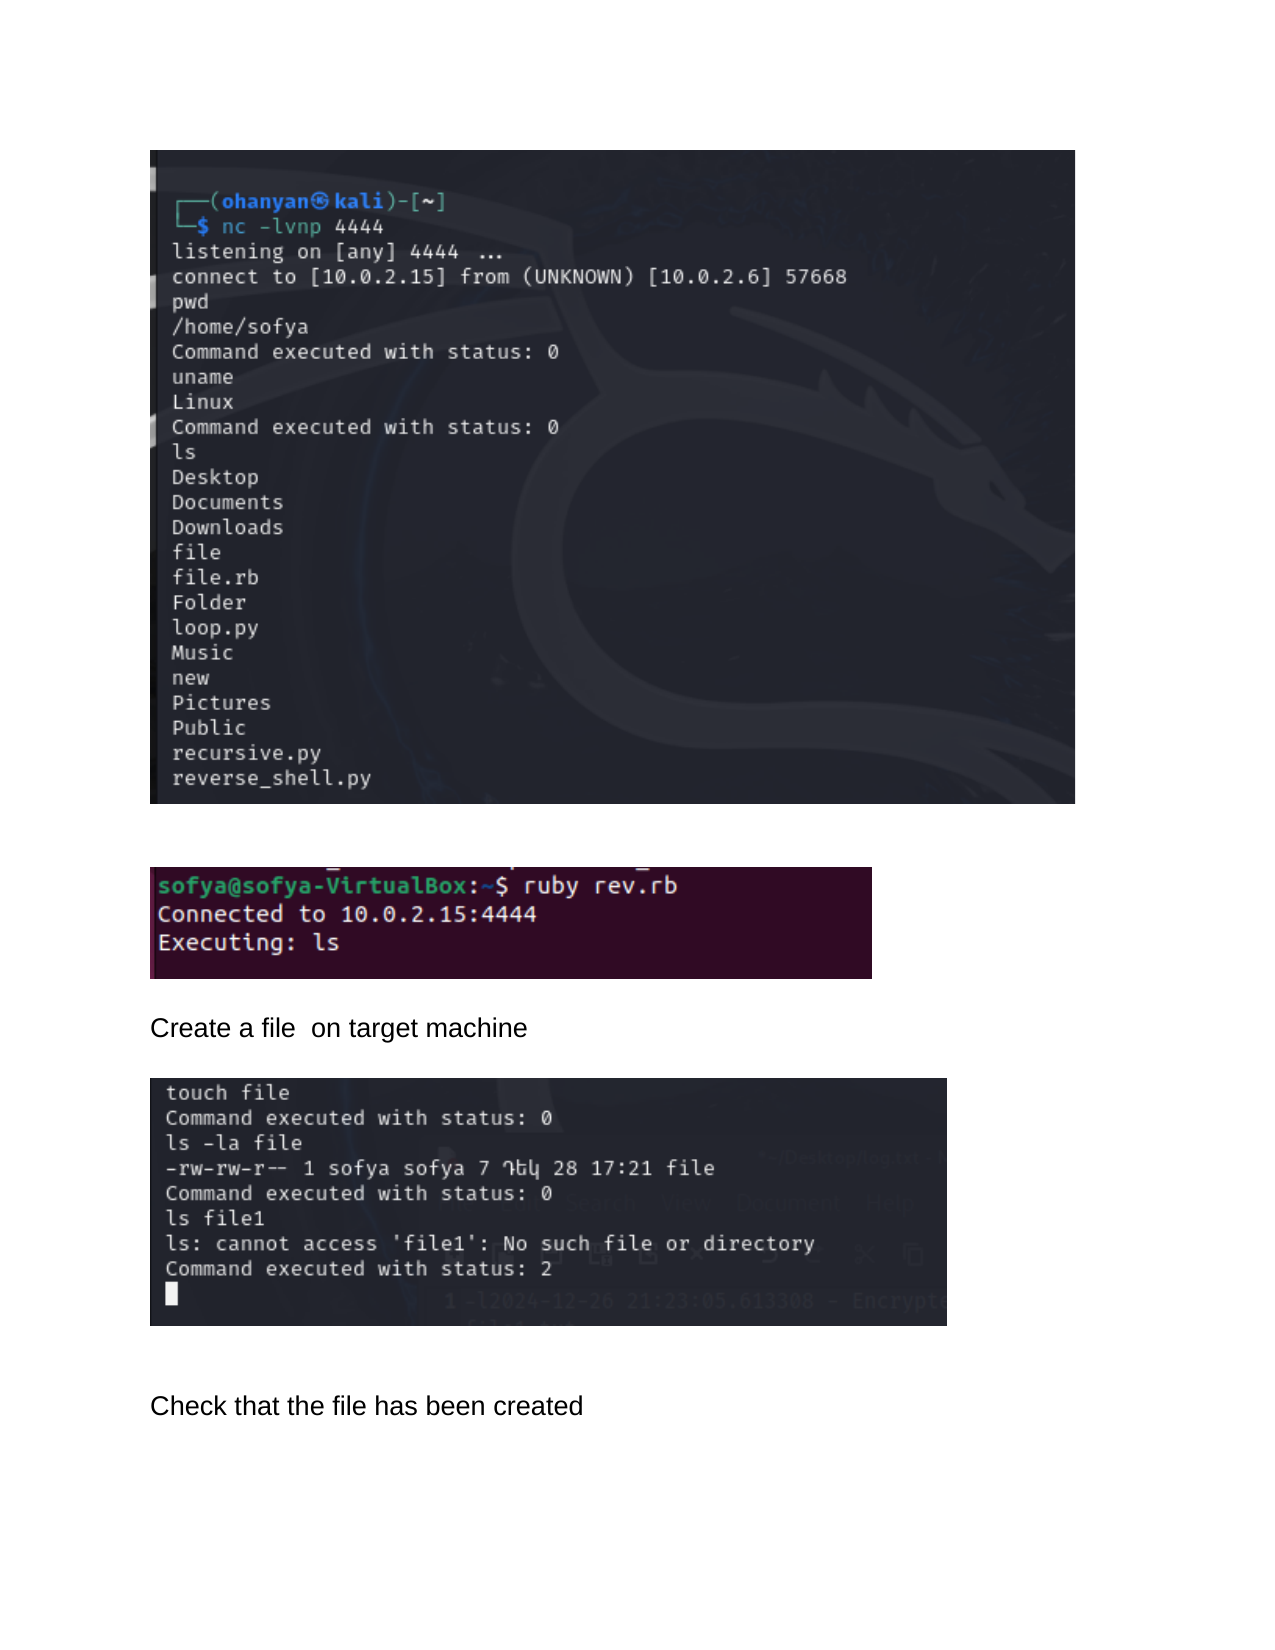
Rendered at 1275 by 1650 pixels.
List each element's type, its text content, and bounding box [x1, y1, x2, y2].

picture [150, 1078, 947, 1326]
picture [150, 150, 1075, 804]
text Check that the file has been created [150, 1390, 1125, 1421]
text Create a file on target machine [150, 1012, 1125, 1044]
picture [150, 867, 872, 979]
